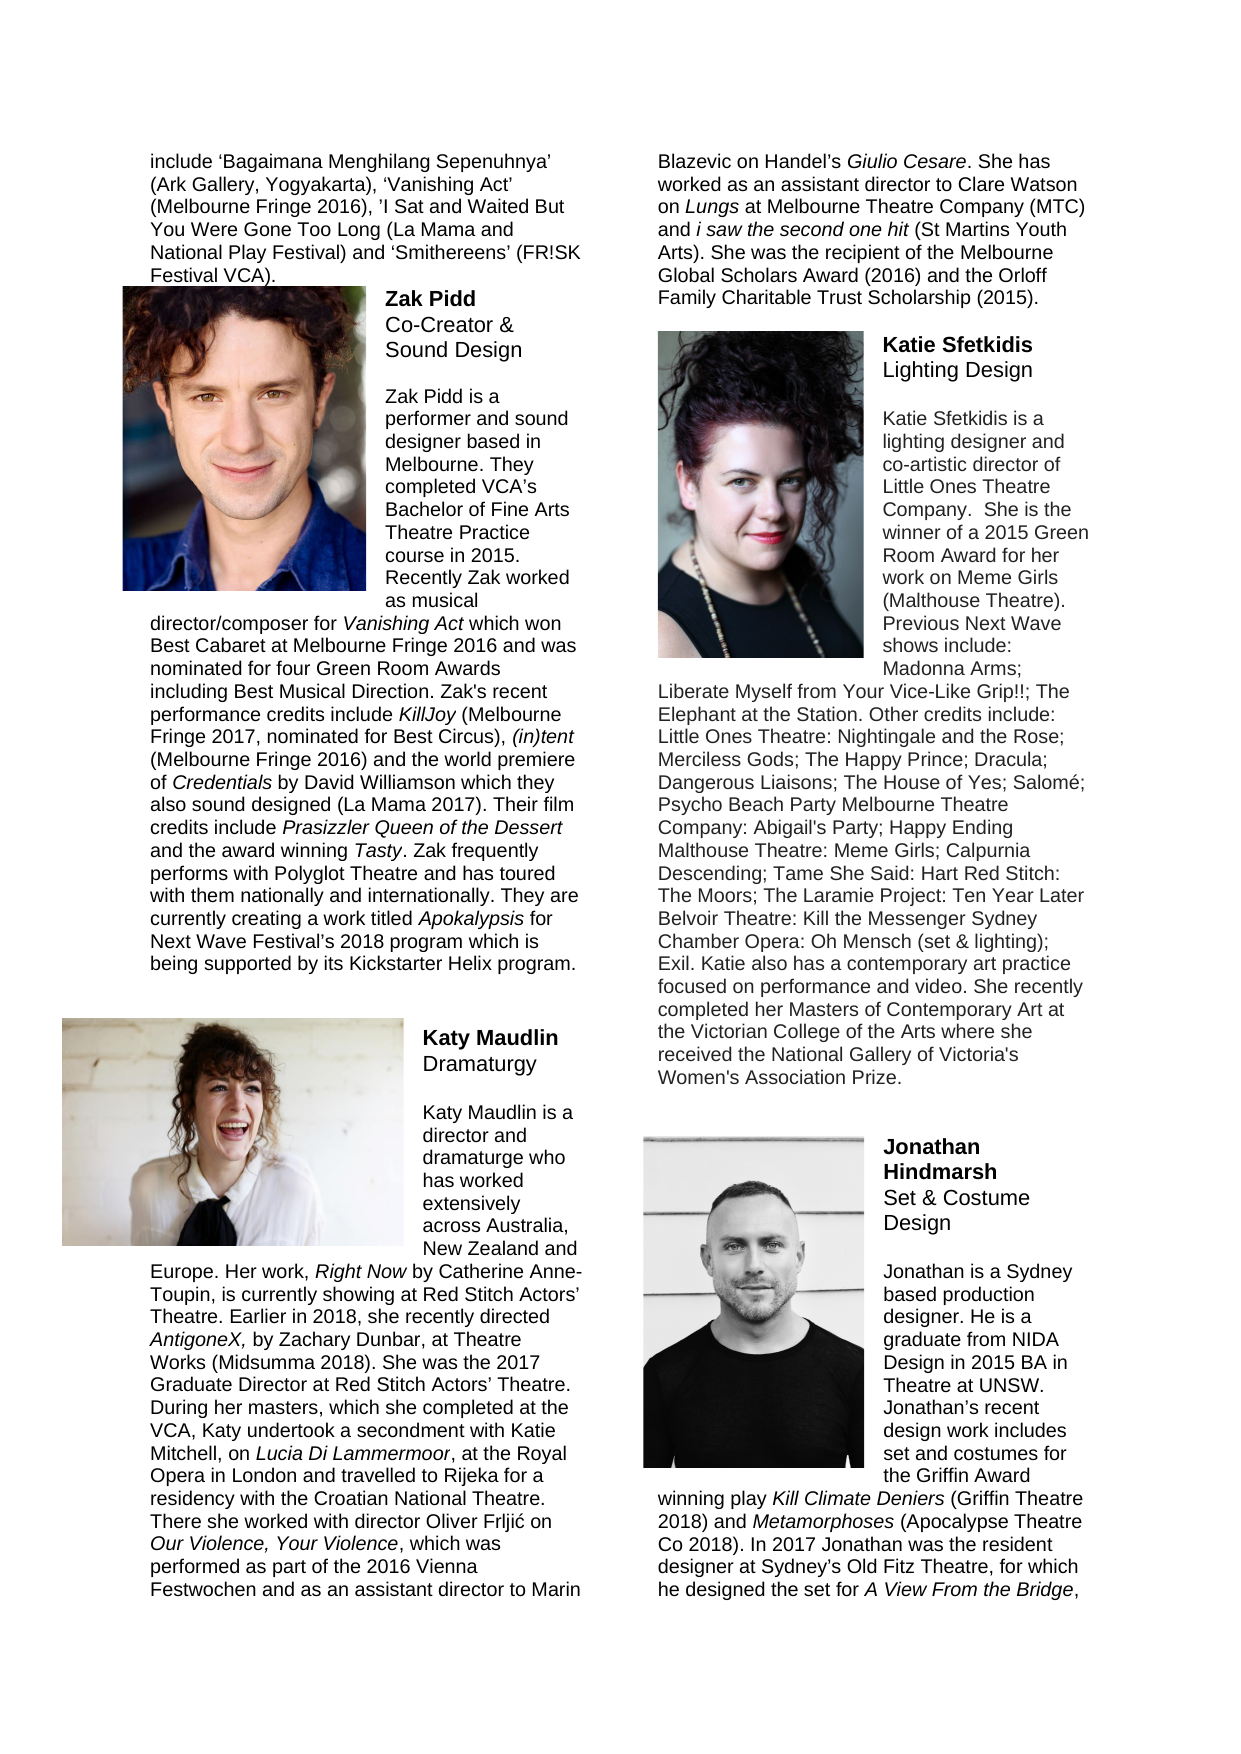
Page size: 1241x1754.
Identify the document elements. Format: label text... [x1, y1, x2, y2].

text Lighting Design Katie Sfetkidis is a lighting designer and co-artistic director of Little Ones Theatre Company. She is the winner of a 2015 Green Room Award for her work on Meme Girls (Malthouse Theatre). Previous Next Wave shows include: Madonna Arms; Liberate Myself from Your Vice-Like Grip!!; The Elephant at the Station. Other credits include: Little Ones Theatre: Nightingale and the Rose; Merciless Gods; The Happy Prince; Dracula; Dangerous Liaisons; The House of Yes; Salomé; Psycho Beach Party Melbourne Theatre Company: Abigail's Party; Happy Ending Malthouse Theatre: Meme Girls; Calpurnia Descending; Tame She Said: Hart Red Stitch: The Moors; The Laramie Project: Ten Year Later Belvoir Theatre: Kill the Messenger Sydney Chamber Opera: Oh Mensch (set & lighting); Exil. Katie also has a contemporary art practice focused on performance and video. She recently completed her Masters of Contemporary Art at the Victorian College of the Arts where she received the National Gallery of Victoria's Women's Association Prize. [658, 357, 1090, 1066]
text Dramaturgy [404, 1050, 583, 1076]
text Zak Pidd [367, 286, 583, 311]
text Jonathan Hindmarsh [658, 1111, 1090, 1162]
picture [657, 331, 864, 657]
picture [643, 1113, 864, 1445]
text Co-Creator & Sound Design [367, 311, 583, 362]
text Set & Costume Design [864, 1162, 1090, 1212]
picture [122, 286, 367, 591]
text Katy Maudlin is a director and dramaturge who has worked extensively across Australia, New Zealand and Europe. Her work, Right Now by Catherine Anne-Toupin, is currently showing at Red Stitch Actors’ Theatre. Earlier in 2018, she recently directed AntigoneX, by Zachary Dunbar, at Theatre Works (Midsumma 2018). She was the 2017 Graduate Director at Red Stitch Actors’ Theatre. During her masters, which she completed at the VCA, Katy undertook a secondment with Katie Mitchell, on Lucia Di Lammermoor, at the Royal Opera in London and travelled to Rijeka for a residency with the Croatian National Theatre. There she worked with director Oliver Frljić on Our Violence, Your Violence, which was performed as part of the 2016 Vienna Festwochen and as an assistant director to Marin Blazevic on Handel’s Giulio Cesare. She has worked as an assistant director to Clare Watson on Lungs at Melbourne Theatre Company (MTC) and i saw the second one hit (St Martins Youth Arts). She was the recipient of the Melbourne Global Scholars Award (2016) and the Orloff Family Charitable Trust Scholarship (2015). [150, 1101, 583, 1600]
text Zak Pidd is a performer and sound designer based in Melbourne. They completed VCA’s Bachelor of Fine Arts Theatre Practice course in 2015. Recently Zak worked as musical director/composer for Vanishing Act which won Best Cabaret at Melbourne Fringe 2016 and was nominated for four Green Room Awards including Best Musical Direction. Zak's recent performance credits include KillJoy (Melbourne Fringe 2017, nominated for Best Circus), (in)tent (Melbourne Fringe 2016) and the world premiere of Credentials by David Williamson which they also sound designed (La Mama 2017). Their film credits include Prasizzler Queen of the Dessert and the award winning Tasty. Zak frequently performs with Polyglot Theatre and has toured with them nationally and internationally. They are currently creating a work titled Apokalypsis for Next Wave Festival’s 2018 program which is being supported by its Kickstarter Helix program. [150, 384, 583, 975]
text Katy Maudlin is a director and dramaturge who has worked extensively across Australia, New Zealand and Europe. Her work, Right Now by Catherine Anne-Toupin, is currently showing at Red Stitch Actors’ Theatre. Earlier in 2018, she recently directed AntigoneX, by Zachary Dunbar, at Theatre Works (Midsumma 2018). She was the 2017 Graduate Director at Red Stitch Actors’ Theatre. During her masters, which she completed at the VCA, Katy undertook a secondment with Katie Mitchell, on Lucia Di Lammermoor, at the Royal Opera in London and travelled to Rijeka for a residency with the Croatian National Theatre. There she worked with director Oliver Frljić on Our Violence, Your Violence, which was performed as part of the 2016 Vienna Festwochen and as an assistant director to Marin Blazevic on Handel’s Giulio Cesare. She has worked as an assistant director to Clare Watson on Lungs at Melbourne Theatre Company (MTC) and i saw the second one hit (St Martins Youth Arts). She was the recipient of the Melbourne Global Scholars Award (2016) and the Orloff Family Charitable Trust Scholarship (2015). [658, 150, 1090, 309]
text Katy Maudlin [404, 1025, 583, 1050]
picture [62, 1018, 404, 1246]
text Katie Sfetkidis [864, 332, 1090, 357]
